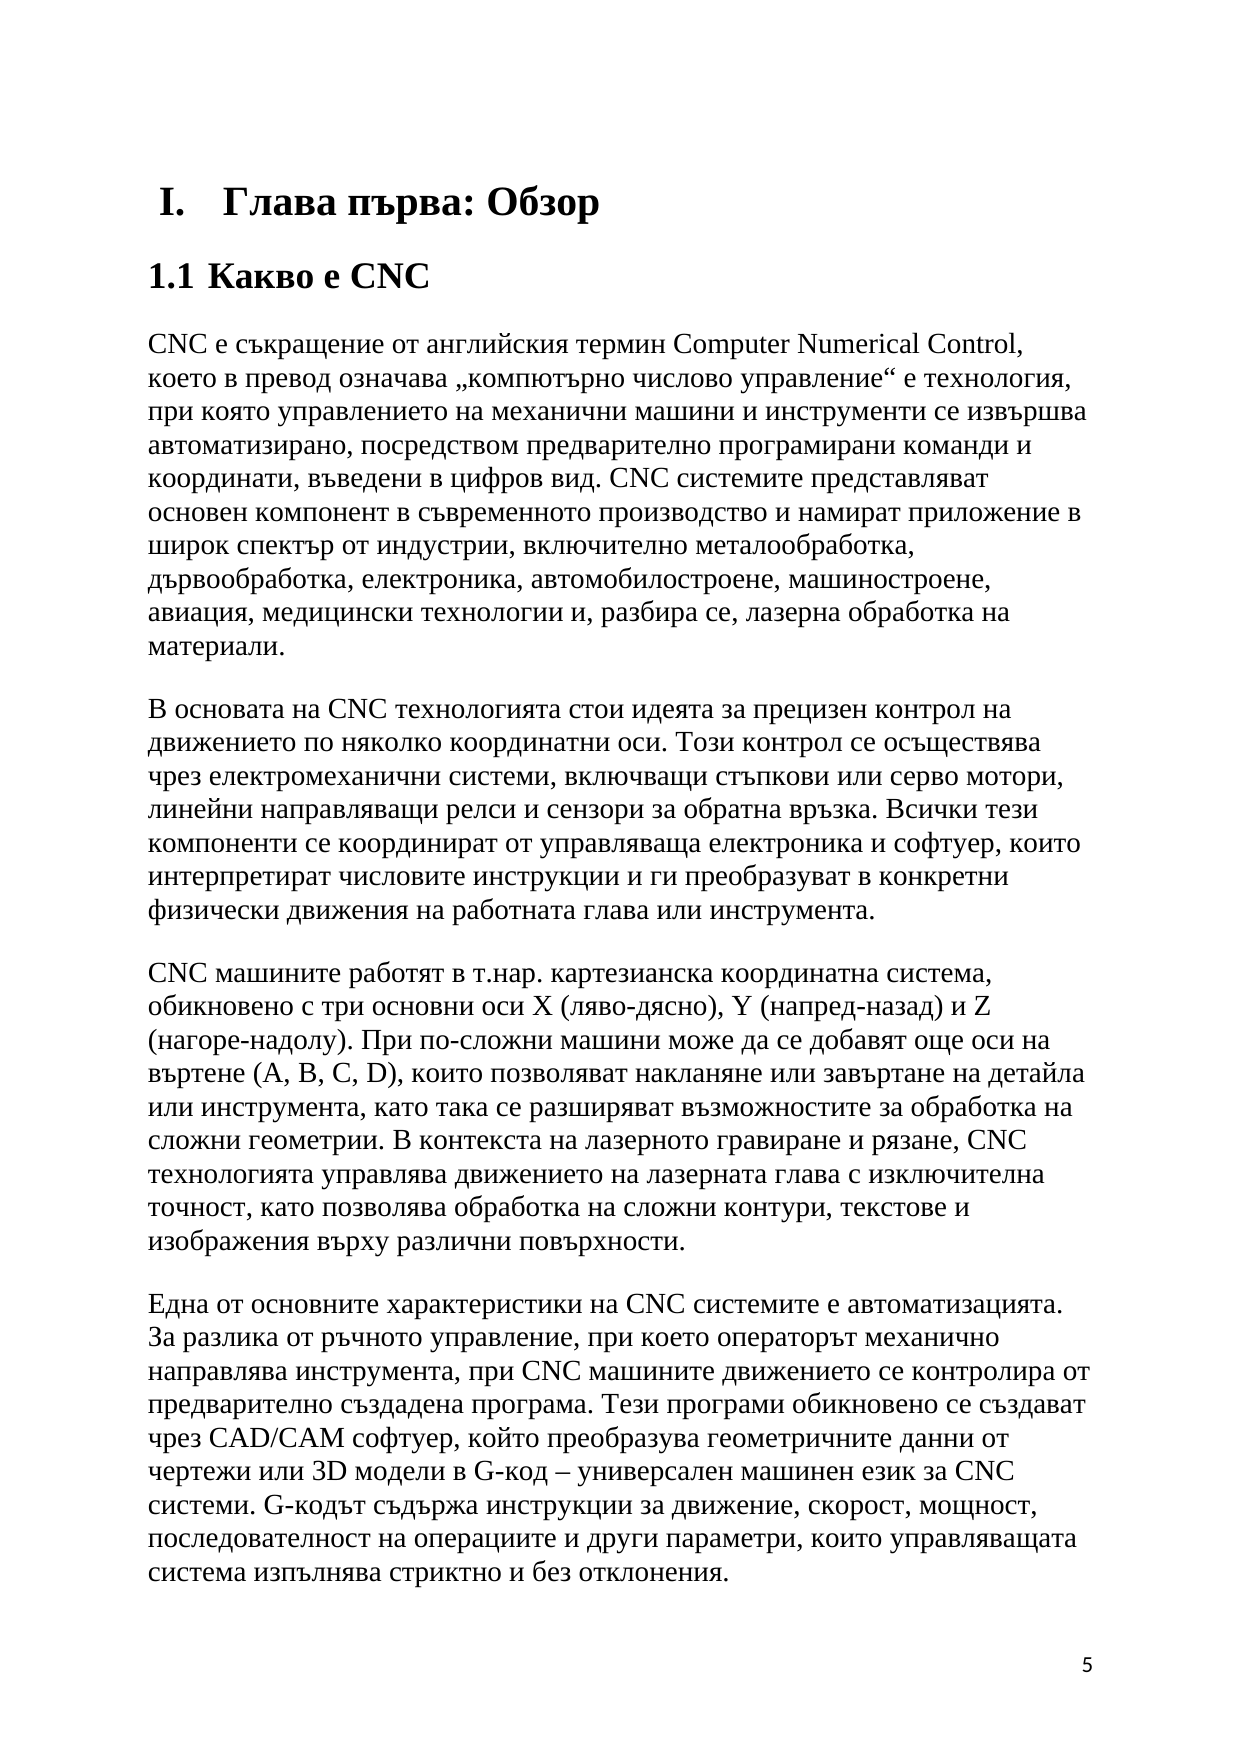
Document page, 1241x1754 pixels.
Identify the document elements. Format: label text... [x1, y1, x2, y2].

subtitle Какво е CNC [148, 254, 1093, 297]
text В основата на CNC технологията стои идеята за прецизен контрол на движението по няколко координатни оси. Този контрол се осъществява чрез електромеханични системи, включващи стъпкови или серво мотори, линейни направляващи релси и сензори за обратна връзка. Всички тези компоненти се координират от управляваща електроника и софтуер, които интерпретират числовите инструкции и ги преобразуват в конкретни физически движения на работната глава или инструмента. [148, 691, 1093, 926]
text Една от основните характеристики на CNC системите е автоматизацията. За разлика от ръчното управление, при което операторът механично направлява инструмента, при CNC машините движението се контролира от предварително създадена програма. Тези програми обикновено се създават чрез CAD/CAM софтуер, който преобразува геометричните данни от чертежи или 3D модели в G-код – универсален машинен език за CNC системи. G-кодът съдържа инструкции за движение, скорост, мощност, последователност на операциите и други параметри, които управляващата система изпълнява стриктно и без отклонения. [148, 1286, 1093, 1588]
list Глава първа: Обзор [185, 177, 1093, 225]
text CNC е съкращение от английския термин Computer Numerical Control, което в превод означава „компютърно числово управление“ е технология, при която управлението на механични машини и инструменти се извършва автоматизирано, посредством предварително програмирани команди и координати, въведени в цифров вид. CNC системите представляват основен компонент в съвременното производство и намират приложение в широк спектър от индустрии, включително металообработка, дървообработка, електроника, автомобилостроене, машиностроене, авиация, медицински технологии и, разбира се, лазерна обработка на материали. [148, 326, 1093, 662]
text CNC машините работят в т.нар. картезианска координатна система, обикновено с три основни оси X (ляво-дясно), Y (напред-назад) и Z (нагоре-надолу). При по-сложни машини може да се добавят още оси на въртене (A, B, C, D), които позволяват накланяне или завъртане на детайла или инструмента, като така се разширяват възможностите за обработка на сложни геометрии. В контекста на лазерното гравиране и рязане, CNC технологията управлява движението на лазерната глава с изключителна точност, като позволява обработка на сложни контури, текстове и изображения върху различни повърхности. [148, 955, 1093, 1257]
